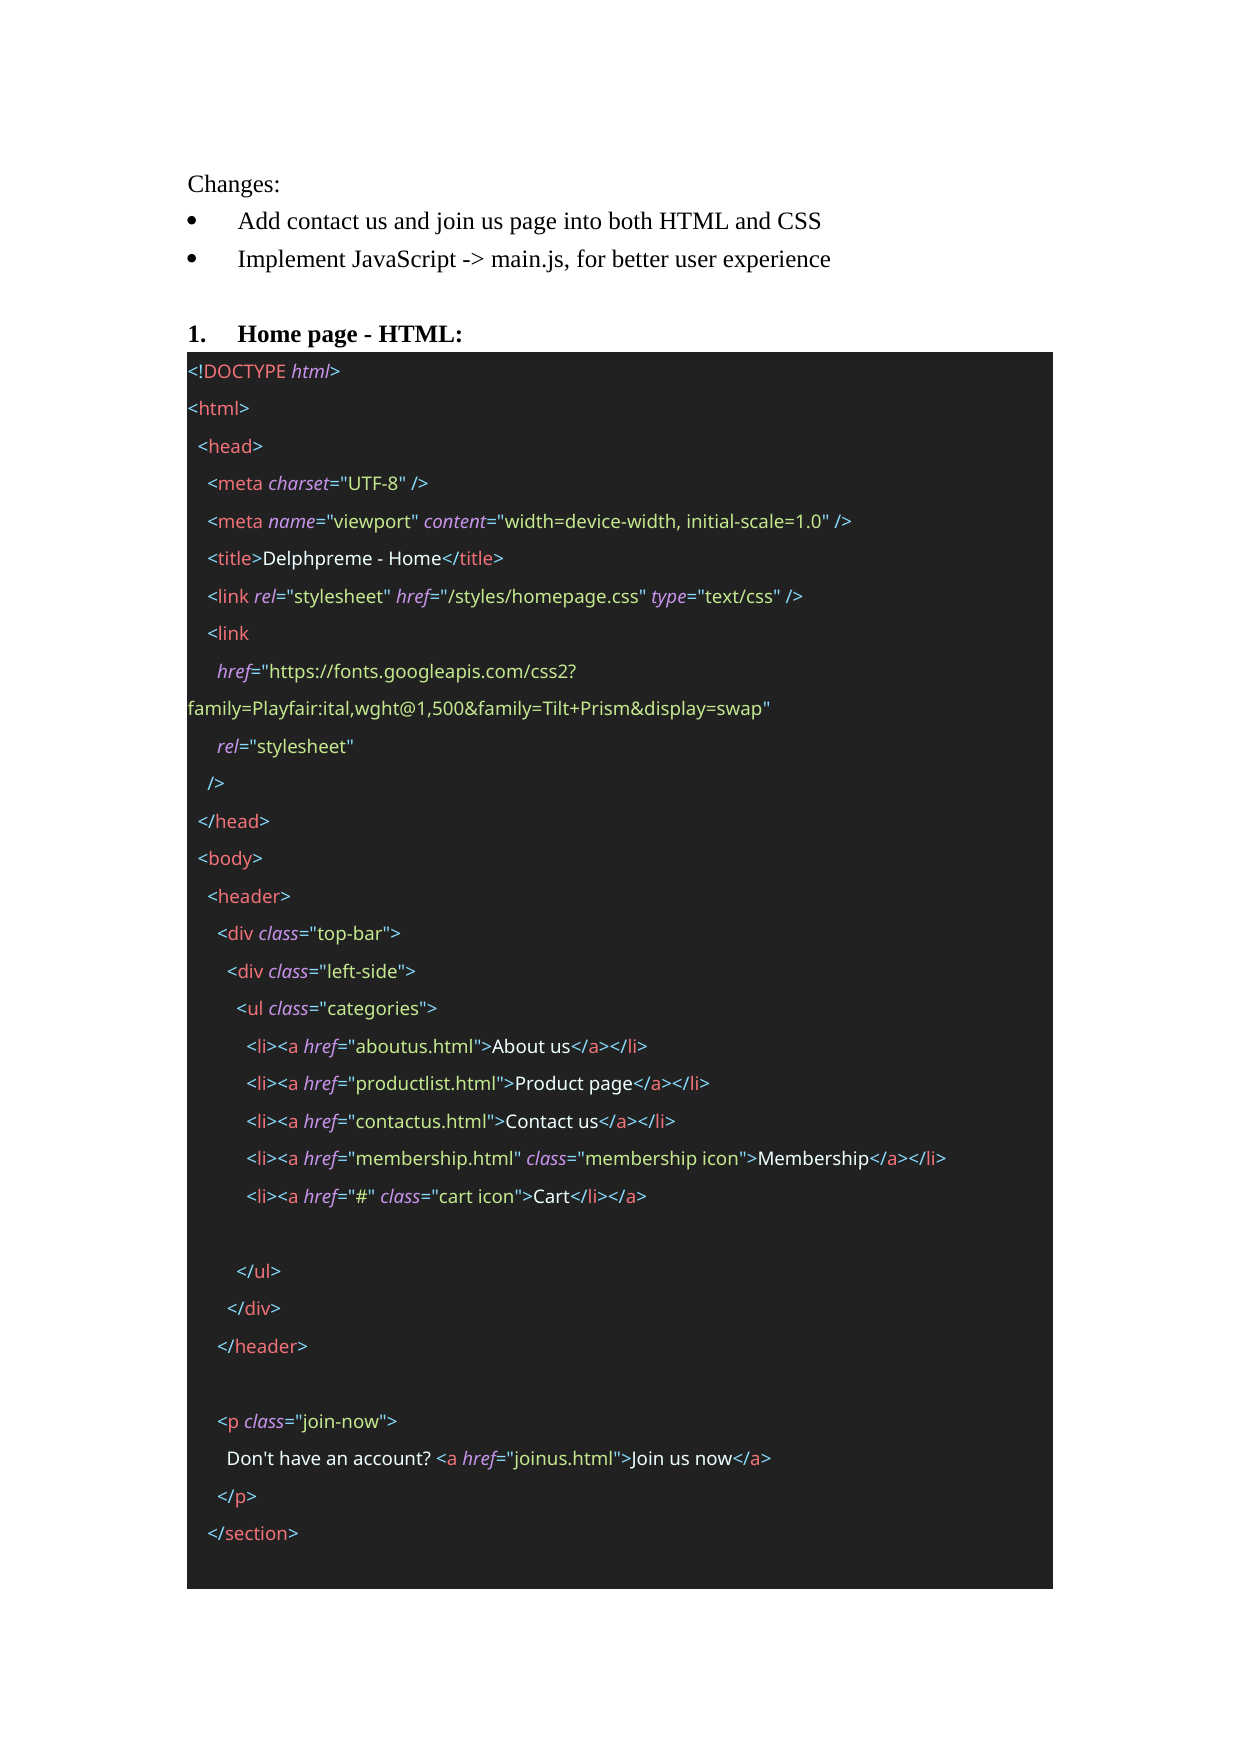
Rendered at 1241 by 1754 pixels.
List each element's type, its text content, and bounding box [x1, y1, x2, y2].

text <body> [187, 839, 1053, 877]
text <div class="left-side"> [187, 952, 1053, 989]
text <!DOCTYPE html> [187, 352, 1053, 389]
text <li><a href="#" class="cart icon">Cart</li></a> [187, 1177, 1053, 1214]
text <link rel="stylesheet" href="/styles/homepage.css" type="text/css" /> [187, 577, 1053, 614]
text </header> [187, 1327, 1053, 1364]
text <li><a href="aboutus.html">About us</a></li> [187, 1027, 1053, 1064]
text <header> [187, 877, 1053, 914]
text </div> [187, 1289, 1053, 1327]
text <link [187, 614, 1053, 652]
text <div class="top-bar"> [187, 914, 1053, 952]
text rel="stylesheet" [187, 727, 1053, 764]
text </ul> [187, 1252, 1053, 1289]
text </section> [187, 1514, 1053, 1552]
text </p> [187, 1477, 1053, 1514]
text href="https://fonts.googleapis.com/css2?family=Playfair:ital,wght@1,500&family=Tilt+Prism&display=swap" [187, 652, 1053, 727]
text <title>Delphpreme - Home</title> [187, 539, 1053, 577]
list Add contact us and join us page into both HTML and CSS [187, 202, 1053, 239]
text <meta name="viewport" content="width=device-width, initial-scale=1.0" /> [187, 502, 1053, 539]
list Implement JavaScript -> main.js, for better user experience [187, 239, 1053, 277]
text <p class="join-now"> [187, 1402, 1053, 1439]
text <head> [187, 427, 1053, 464]
text Changes: [187, 164, 1053, 202]
text <ul class="categories"> [187, 989, 1053, 1027]
text <li><a href="productlist.html">Product page</a></li> [187, 1064, 1053, 1102]
text Don't have an account? <a href="joinus.html">Join us now</a> [187, 1439, 1053, 1477]
text <meta charset="UTF-8" /> [187, 464, 1053, 502]
text /> [187, 764, 1053, 802]
text </head> [187, 802, 1053, 839]
text <li><a href="contactus.html">Contact us</a></li> [187, 1102, 1053, 1139]
list Home page - HTML: [187, 314, 1053, 352]
text <li><a href="membership.html" class="membership icon">Membership</a></li> [187, 1139, 1053, 1177]
text <html> [187, 389, 1053, 427]
